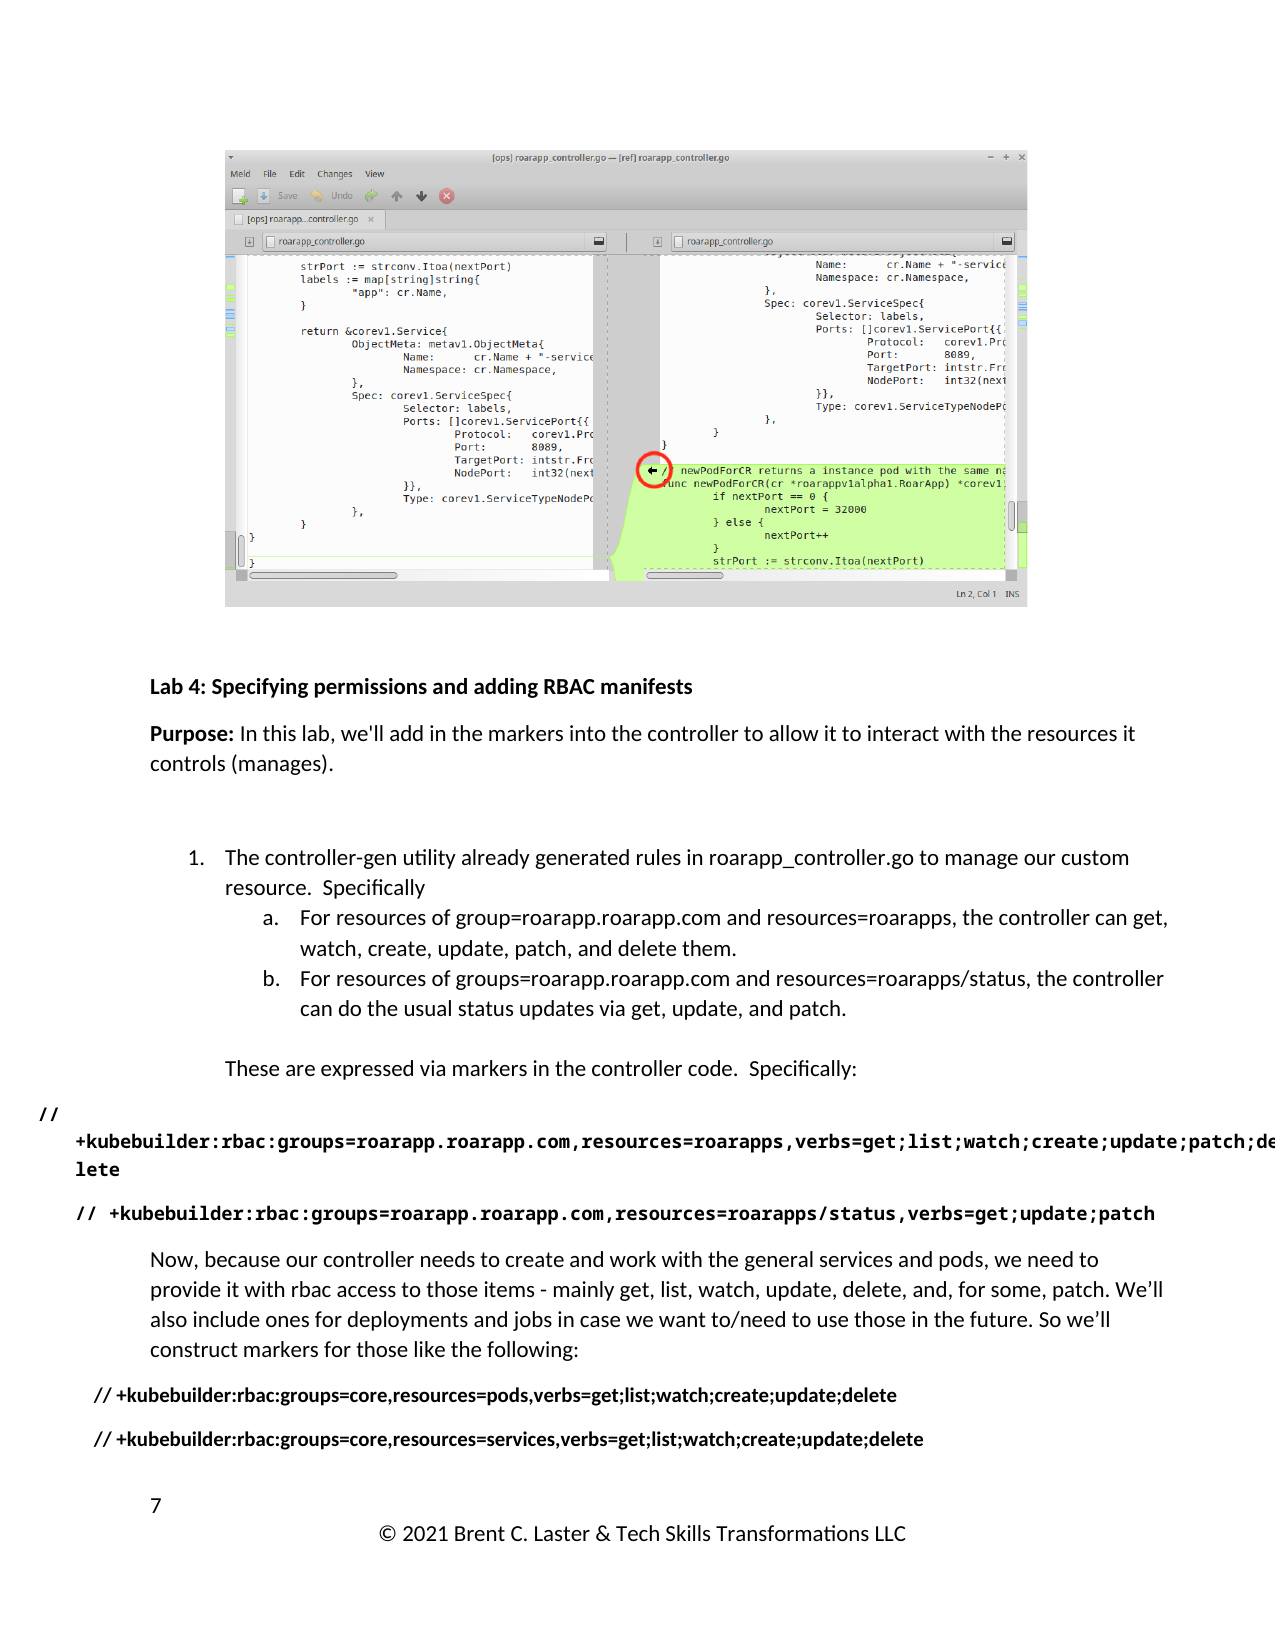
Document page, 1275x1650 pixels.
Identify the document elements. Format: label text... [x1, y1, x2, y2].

text // +kubebuilder:rbac:groups=core,resources=pods,verbs=get;list;watch;create;update;delete [94, 1382, 1172, 1408]
text // +kubebuilder:rbac:groups=roarapp.roarapp.com,resources=roarapps/status,verbs=get;update;patch [75, 1201, 1275, 1226]
list For resources of groups=roarapp.roarapp.com and resources=roarapps/status, the controller can do the usual status updates via get, update, and patch. [262, 964, 1172, 1022]
text Purpose: In this lab, we'll add in the markers into the controller to allow it to interact with the resources it controls (manages). [150, 719, 1172, 777]
picture [225, 150, 1028, 607]
text // +kubebuilder:rbac:groups=core,resources=services,verbs=get;list;watch;create;update;delete [94, 1426, 1172, 1452]
list The controller-gen utility already generated rules in roarapp_controller.go to manage our custom resource. Specifically [187, 843, 1172, 901]
text Lab 4: Specifying permissions and adding RBAC manifests [150, 672, 1172, 700]
list For resources of group=roarapp.roarapp.com and resources=roarapps, the controller can get, watch, create, update, patch, and delete them. [262, 903, 1172, 962]
list These are expressed via markers in the controller code. Specifically: [225, 1054, 1172, 1082]
text ﻿Now, because our controller needs to create and work with the general services and pods, we need to provide it with rbac access to those items - mainly get, list, watch, update, delete, and, for some, patch. We’ll also include ones for deployments and jobs in case we want to/need to use those in the future. So we’ll construct markers for those like the following: [150, 1245, 1172, 1363]
text ﻿// +kubebuilder:rbac:groups=roarapp.roarapp.com,resources=roarapps,verbs=get;list;watch;create;update;patch;delete [37, 1101, 1275, 1182]
